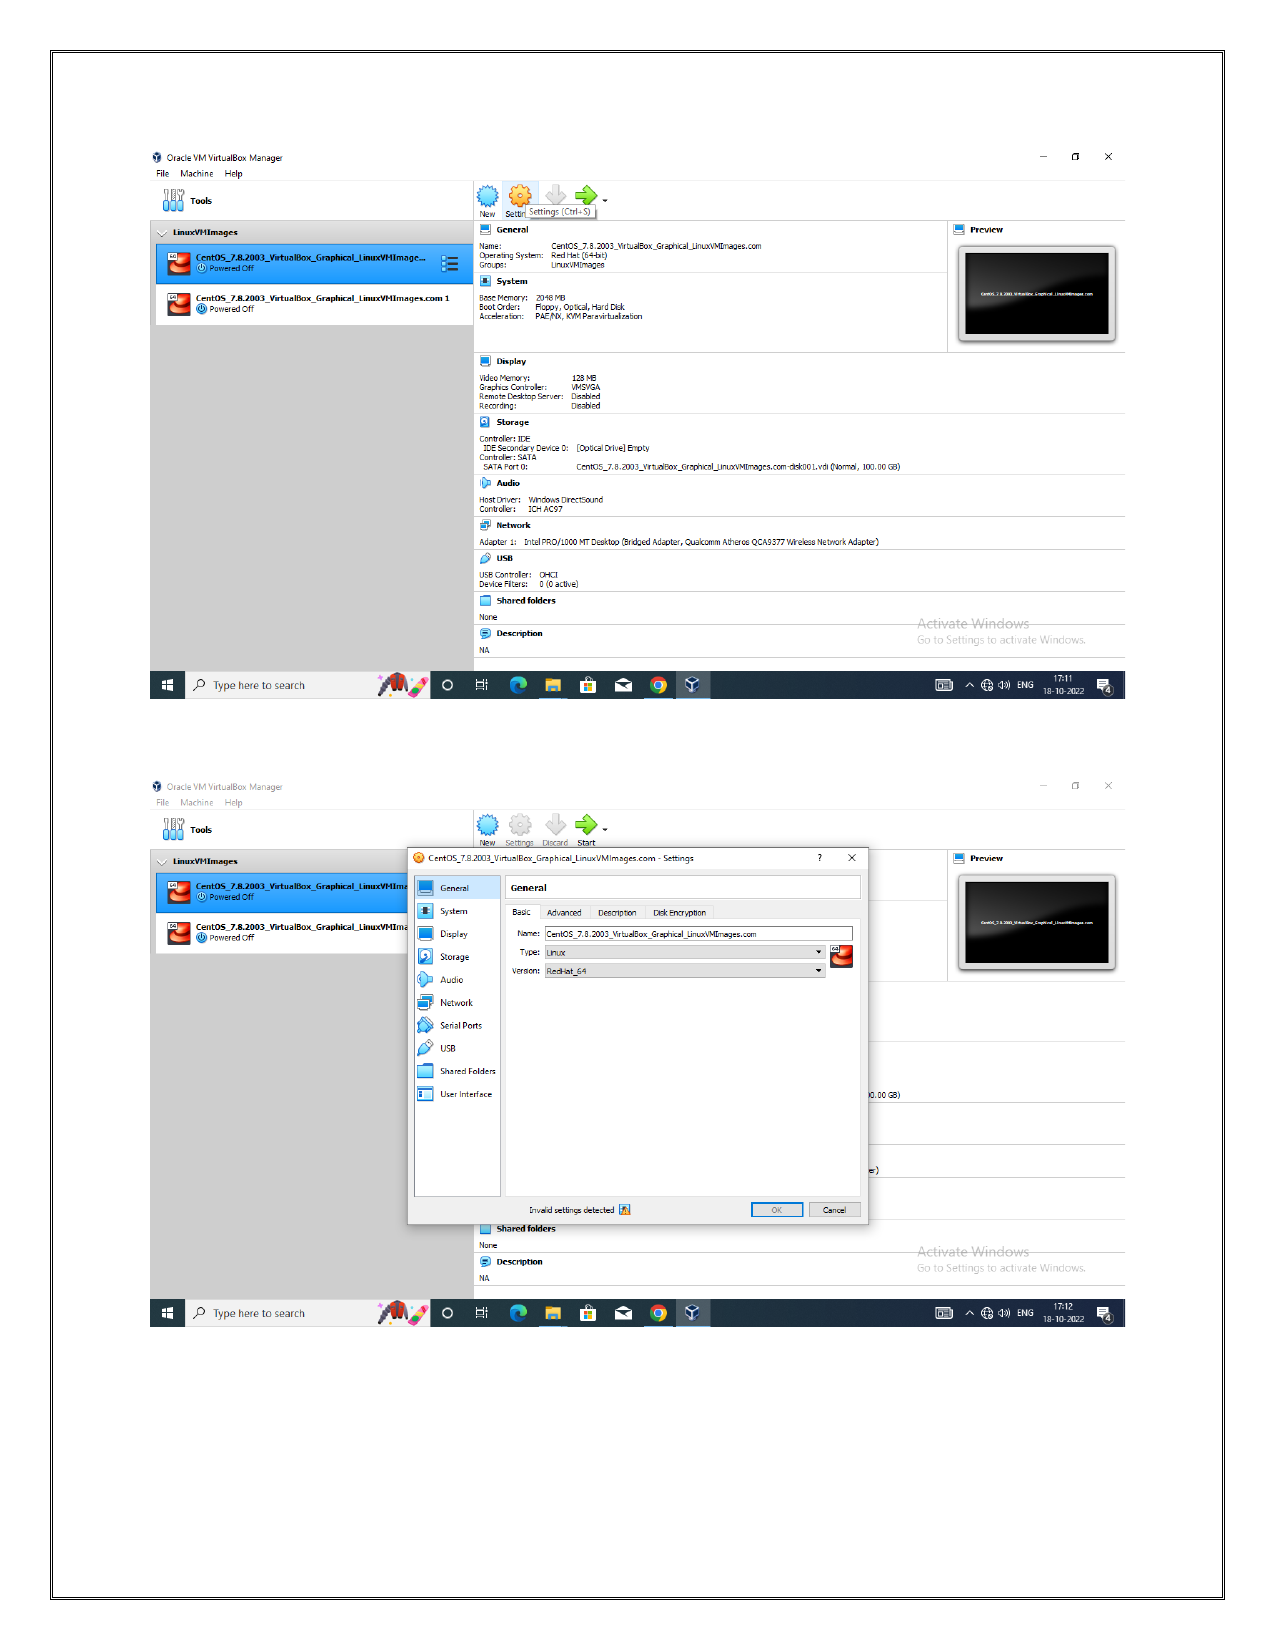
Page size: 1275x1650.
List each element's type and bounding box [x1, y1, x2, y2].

picture [150, 778, 1125, 1327]
picture [150, 150, 1125, 699]
